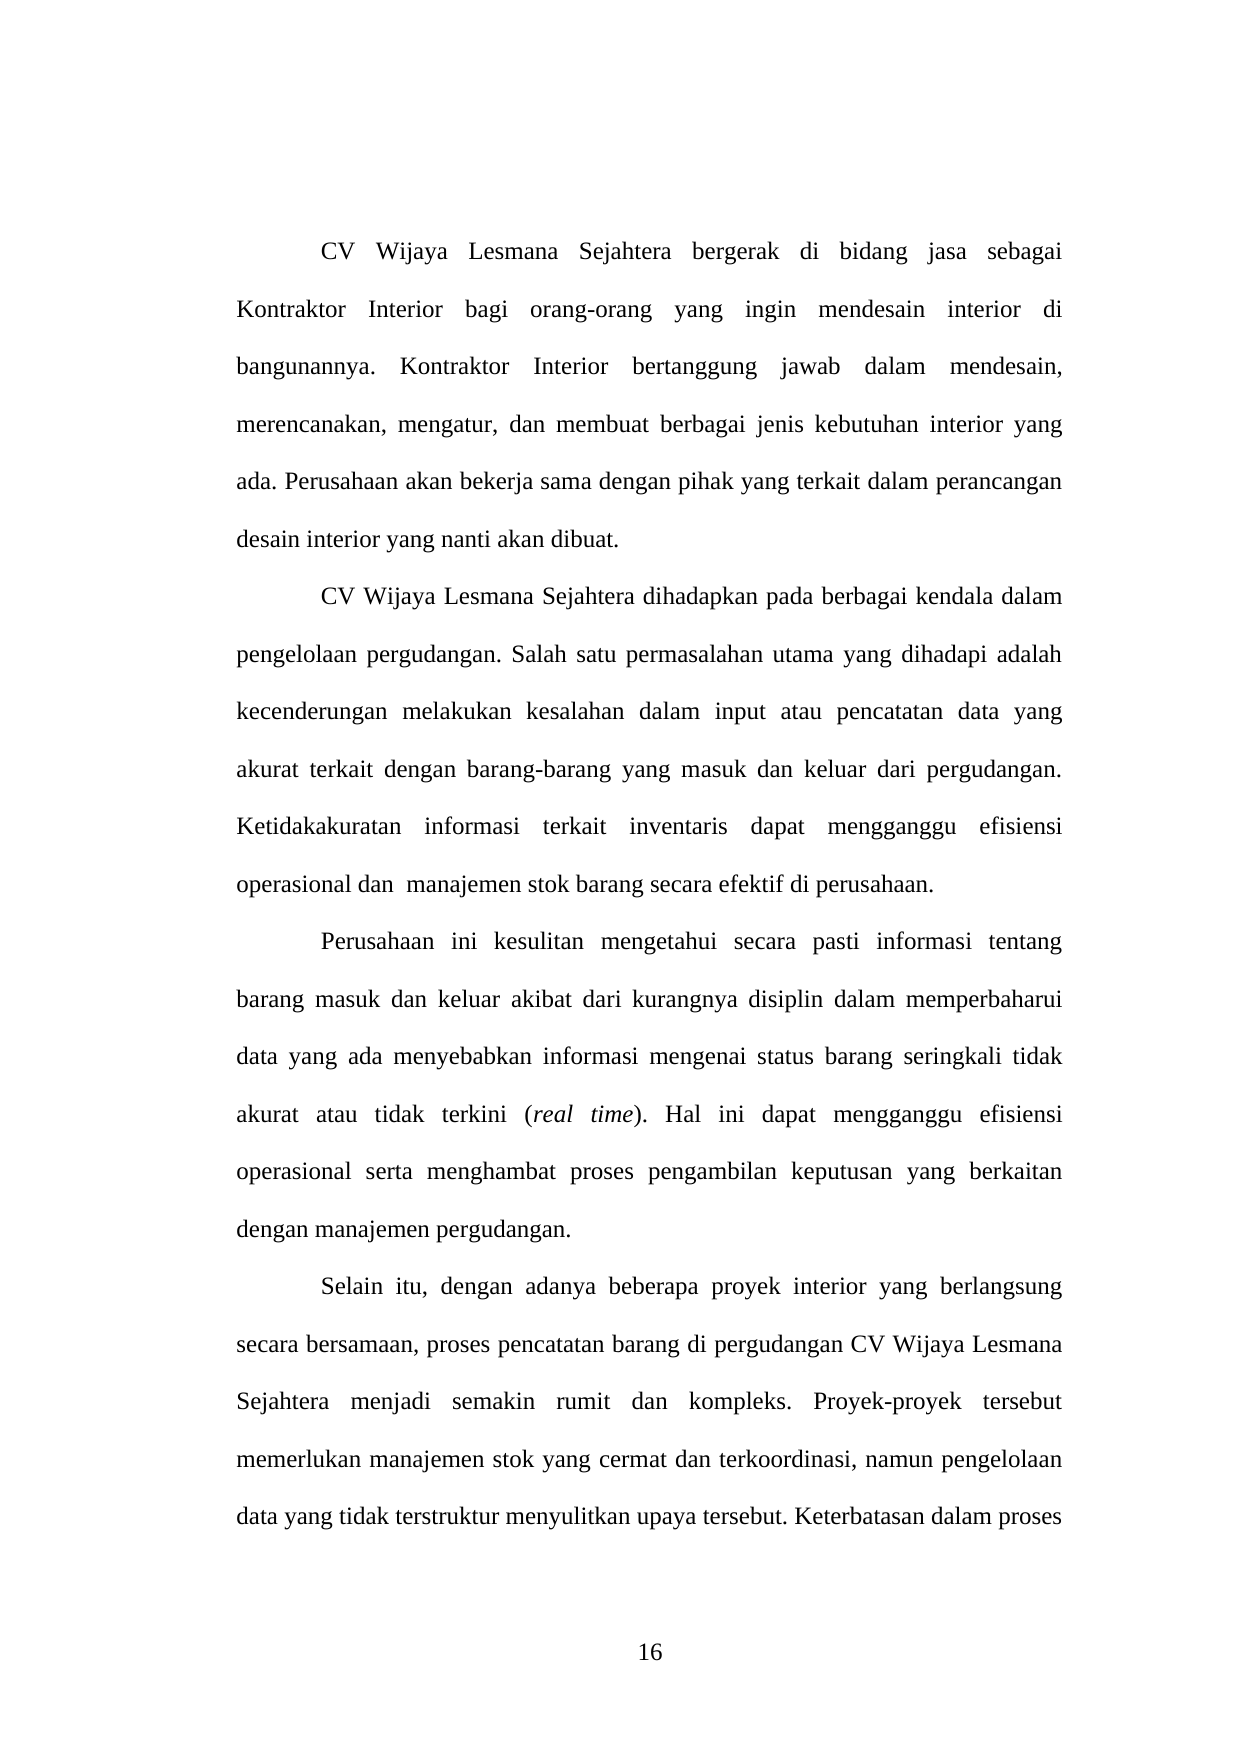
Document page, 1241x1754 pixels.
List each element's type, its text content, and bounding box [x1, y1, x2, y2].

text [236, 1271, 1063, 1530]
text CV Wijaya Lesmana Sejahtera bergerak di bidang jasa sebagai Kontraktor Interior bagi orang-orang yang ingin mendesain interior di bangunannya. Kontraktor Interior bertanggung jawab dalam mendesain, merencanakan, mengatur, dan membuat berbagai jenis kebutuhan interior yang ada. Perusahaan akan bekerja sama dengan pihak yang terkait dalam perancangan desain interior yang nanti akan dibuat. [236, 236, 1063, 552]
text Perusahaan ini kesulitan mengetahui secara pasti informasi tentang barang masuk dan keluar akibat dari kurangnya disiplin dalam memperbaharui data yang ada menyebabkan informasi mengenai status barang seringkali tidak akurat atau tidak terkini (real time). Hal ini dapat mengganggu efisiensi operasional serta menghambat proses pengambilan keputusan yang berkaitan dengan manajemen pergudangan. [236, 926, 1063, 1242]
text CV Wijaya Lesmana Sejahtera dihadapkan pada berbagai kendala dalam pengelolaan pergudangan. Salah satu permasalahan utama yang dihadapi adalah kecenderungan melakukan kesalahan dalam input atau pencatatan data yang akurat terkait dengan barang-barang yang masuk dan keluar dari pergudangan. Ketidakakuratan informasi terkait inventaris dapat mengganggu efisiensi operasional dan manajemen stok barang secara efektif di perusahaan. [236, 581, 1063, 897]
